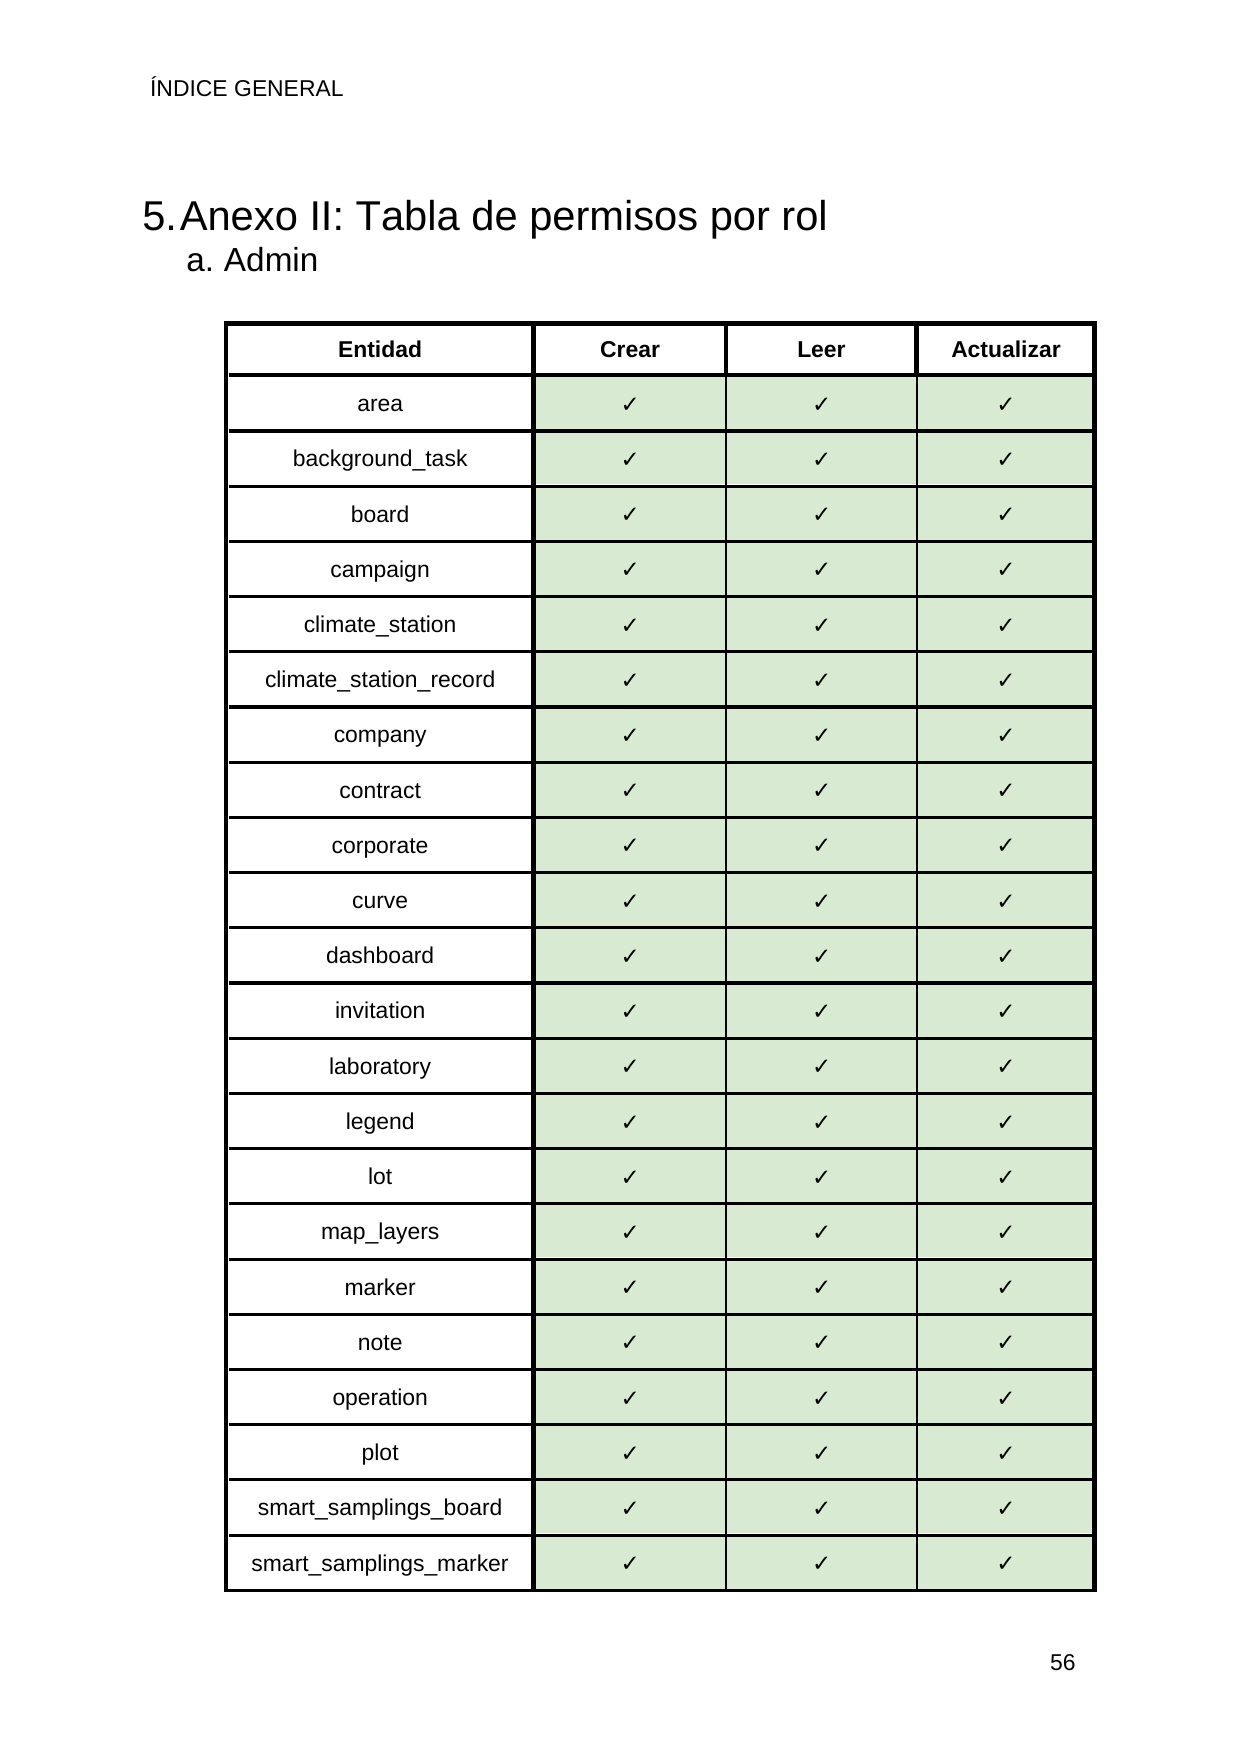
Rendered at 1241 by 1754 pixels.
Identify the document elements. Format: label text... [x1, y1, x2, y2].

table_cell ✓ [918, 874, 1092, 926]
table_cell ✓ [536, 985, 725, 1037]
table_cell ✓ [536, 1095, 725, 1147]
table_cell ✓ [727, 488, 916, 540]
table_cell ✓ [727, 1537, 916, 1589]
table_cell contract [228, 762, 531, 816]
table_cell ✓ [918, 1316, 1092, 1368]
table_cell curve [228, 872, 531, 926]
table_cell ✓ [536, 433, 725, 484]
table_cell company [228, 706, 531, 761]
table_cell corporate [228, 817, 531, 871]
table_cell climate_station_record [228, 651, 531, 705]
table_cell dashboard [228, 927, 531, 981]
table_cell ✓ [918, 1095, 1092, 1147]
table_cell ✓ [536, 488, 725, 540]
table_cell ✓ [727, 1261, 916, 1313]
table_cell ✓ [918, 985, 1092, 1037]
table_cell legend [228, 1093, 531, 1147]
table_cell note [228, 1314, 531, 1368]
table_cell ✓ [918, 1371, 1092, 1423]
table_cell ✓ [918, 709, 1092, 761]
table_cell ✓ [727, 1205, 916, 1257]
table_cell ✓ [536, 377, 725, 429]
table_cell map_layers [228, 1203, 531, 1257]
table_cell ✓ [536, 543, 725, 595]
table_cell ✓ [918, 653, 1092, 705]
table_cell ✓ [918, 819, 1092, 871]
table_cell board [228, 486, 531, 540]
subtitle Admin [186, 239, 1090, 278]
table_cell ✓ [918, 764, 1092, 816]
table_header Actualizar [919, 326, 1092, 373]
table_cell ✓ [918, 1040, 1092, 1092]
table_cell lot [228, 1148, 531, 1202]
table_cell ✓ [727, 819, 916, 871]
table_cell ✓ [536, 1371, 725, 1423]
table_cell ✓ [918, 377, 1092, 429]
table_cell ✓ [727, 1481, 916, 1533]
table_cell invitation [228, 982, 531, 1037]
table_cell ✓ [727, 598, 916, 650]
table_cell ✓ [536, 1261, 725, 1313]
table_cell climate_station [228, 596, 531, 650]
table_cell ✓ [727, 1371, 916, 1423]
table_cell ✓ [727, 653, 916, 705]
table_header Leer [728, 326, 914, 373]
table_cell marker [228, 1259, 531, 1313]
table_cell ✓ [727, 929, 916, 981]
table_cell ✓ [727, 1095, 916, 1147]
table_cell ✓ [727, 543, 916, 595]
table_cell plot [228, 1424, 531, 1478]
table_cell ✓ [918, 598, 1092, 650]
table_cell ✓ [918, 433, 1092, 484]
table_cell ✓ [727, 1040, 916, 1092]
table_cell ✓ [918, 1261, 1092, 1313]
table_cell operation [228, 1369, 531, 1423]
table_cell ✓ [536, 709, 725, 761]
table_cell ✓ [727, 1316, 916, 1368]
table_cell ✓ [536, 598, 725, 650]
table_cell ✓ [536, 819, 725, 871]
table_cell ✓ [536, 874, 725, 926]
table_cell ✓ [918, 488, 1092, 540]
table_cell ✓ [536, 1481, 725, 1533]
table_header Crear [536, 326, 724, 373]
table_cell laboratory [228, 1038, 531, 1092]
table_cell smart_samplings_marker [228, 1535, 531, 1589]
table_cell ✓ [727, 764, 916, 816]
table_cell ✓ [536, 1426, 725, 1478]
table_cell ✓ [918, 929, 1092, 981]
table_cell area [228, 374, 531, 429]
subtitle Anexo II: Tabla de permisos por rol [142, 192, 1090, 239]
table_cell ✓ [536, 1150, 725, 1202]
table_cell campaign [228, 541, 531, 595]
table_cell ✓ [536, 653, 725, 705]
table_cell ✓ [727, 377, 916, 429]
table_cell ✓ [727, 433, 916, 484]
table_cell ✓ [536, 1537, 725, 1589]
table_cell ✓ [536, 764, 725, 816]
table_cell background_task [228, 430, 531, 484]
table_cell ✓ [918, 1426, 1092, 1478]
table_cell ✓ [918, 1537, 1092, 1589]
table_cell ✓ [727, 1150, 916, 1202]
table_cell ✓ [727, 985, 916, 1037]
table_cell ✓ [536, 1040, 725, 1092]
table_cell ✓ [536, 1316, 725, 1368]
table_cell ✓ [918, 1150, 1092, 1202]
table_cell ✓ [918, 1481, 1092, 1533]
table_cell ✓ [918, 1205, 1092, 1257]
table_cell ✓ [727, 709, 916, 761]
table_cell ✓ [536, 1205, 725, 1257]
table_cell smart_samplings_board [228, 1479, 531, 1533]
table_header Entidad [228, 326, 531, 373]
table_cell ✓ [727, 1426, 916, 1478]
table_cell ✓ [536, 929, 725, 981]
table_cell ✓ [918, 543, 1092, 595]
table_cell ✓ [727, 874, 916, 926]
